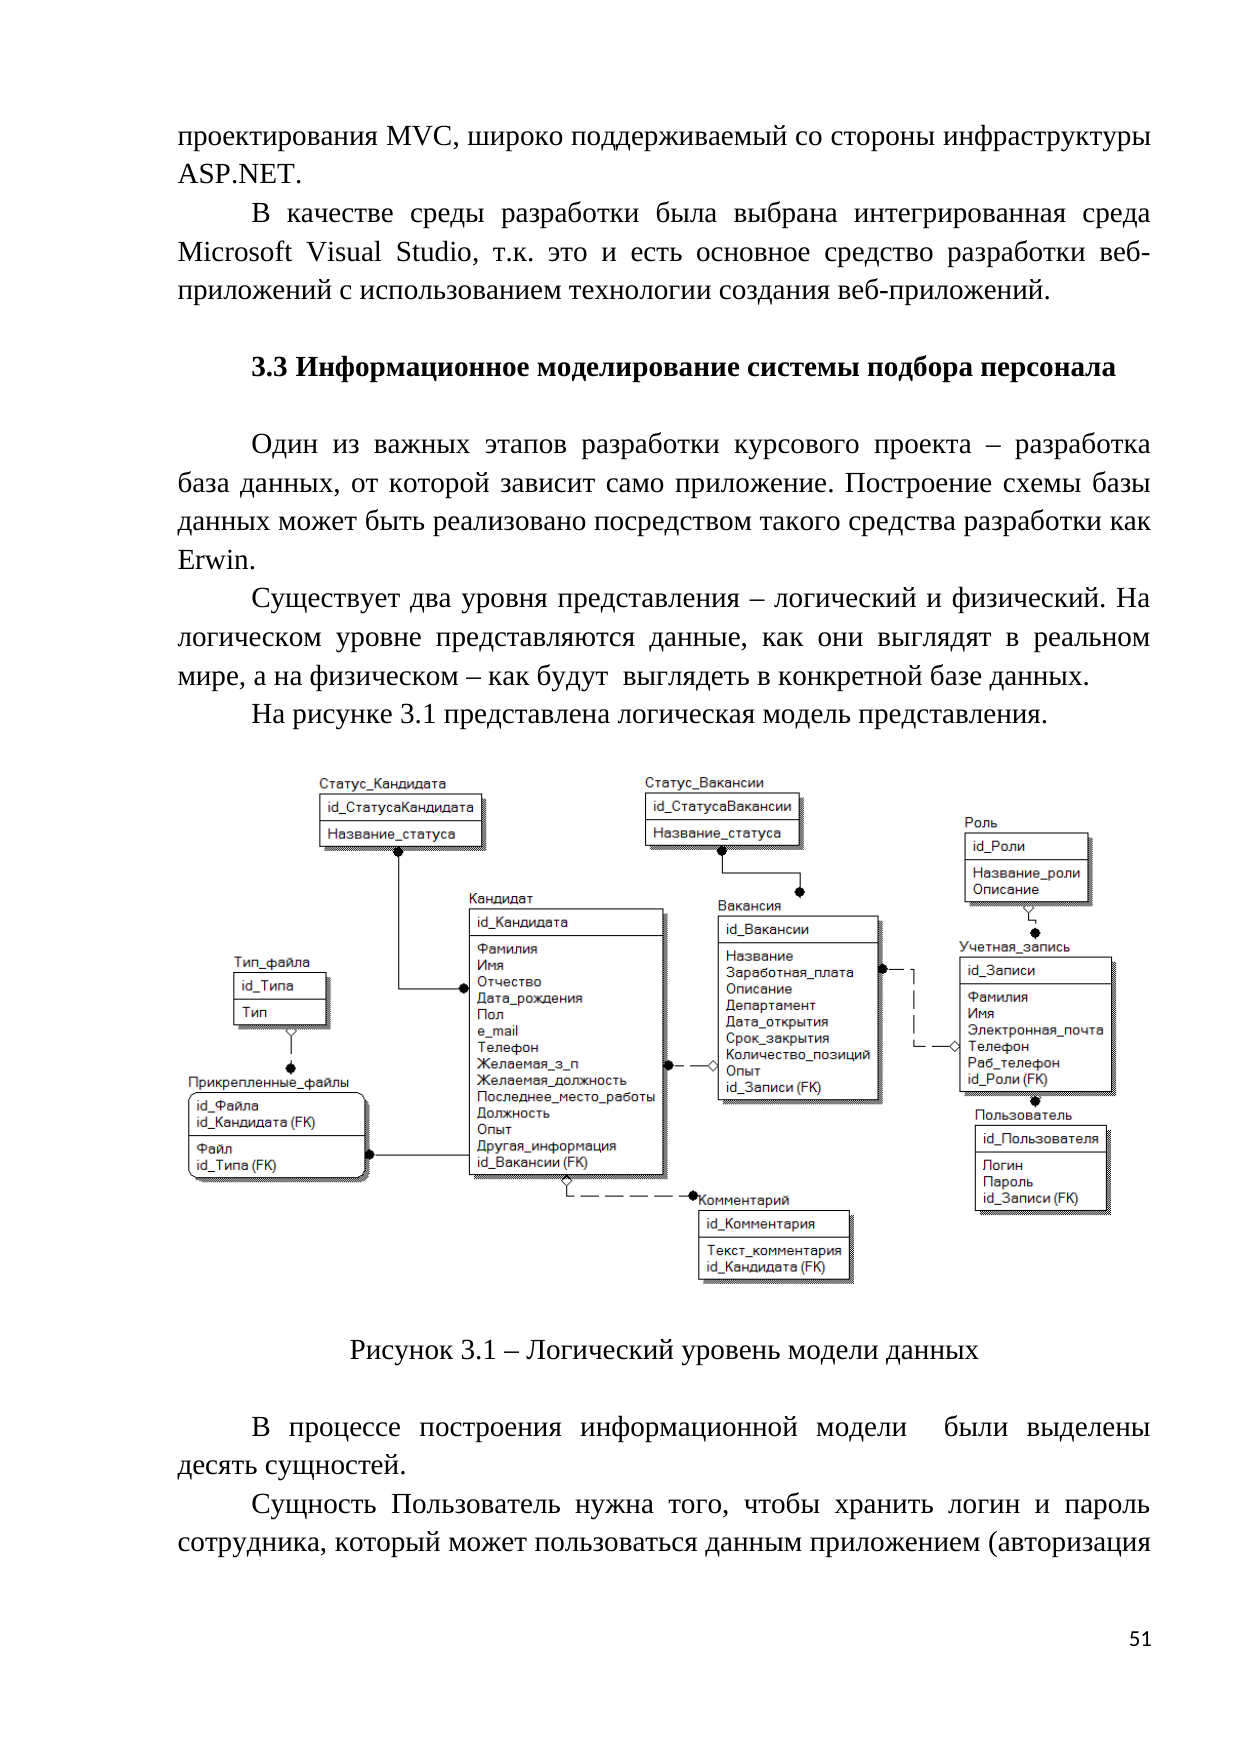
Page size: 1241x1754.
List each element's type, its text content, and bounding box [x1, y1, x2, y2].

text В качестве среды разработки была выбрана интегрированная среда Microsoft Visual Studio, т.к. это и есть основное средство разработки веб-приложений с использованием технологии создания веб-приложений. [177, 195, 1152, 306]
text Один из важных этапов разработки курсового проекта – разработка база данных, от которой зависит само приложение. Построение схемы базы данных может быть реализовано посредством такого средства разработки как Erwin. [177, 426, 1152, 576]
picture [177, 773, 1152, 1290]
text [177, 1486, 1152, 1558]
text Рисунок 3.1 – Логический уровень модели данных [177, 1332, 1152, 1365]
text Существует два уровня представления – логический и физический. На логическом уровне представляются данные, как они выглядят в реальном мире, а на физическом – как будут выглядеть в конкретной базе данных. [177, 581, 1152, 691]
subtitle Информационное моделирование системы подбора персонала [251, 349, 1152, 383]
text На рисунке 3.1 представлена логическая модель представления. [177, 696, 1152, 730]
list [177, 118, 1152, 190]
text В процессе построения информационной модели были выделены десять сущностей. [177, 1409, 1152, 1481]
